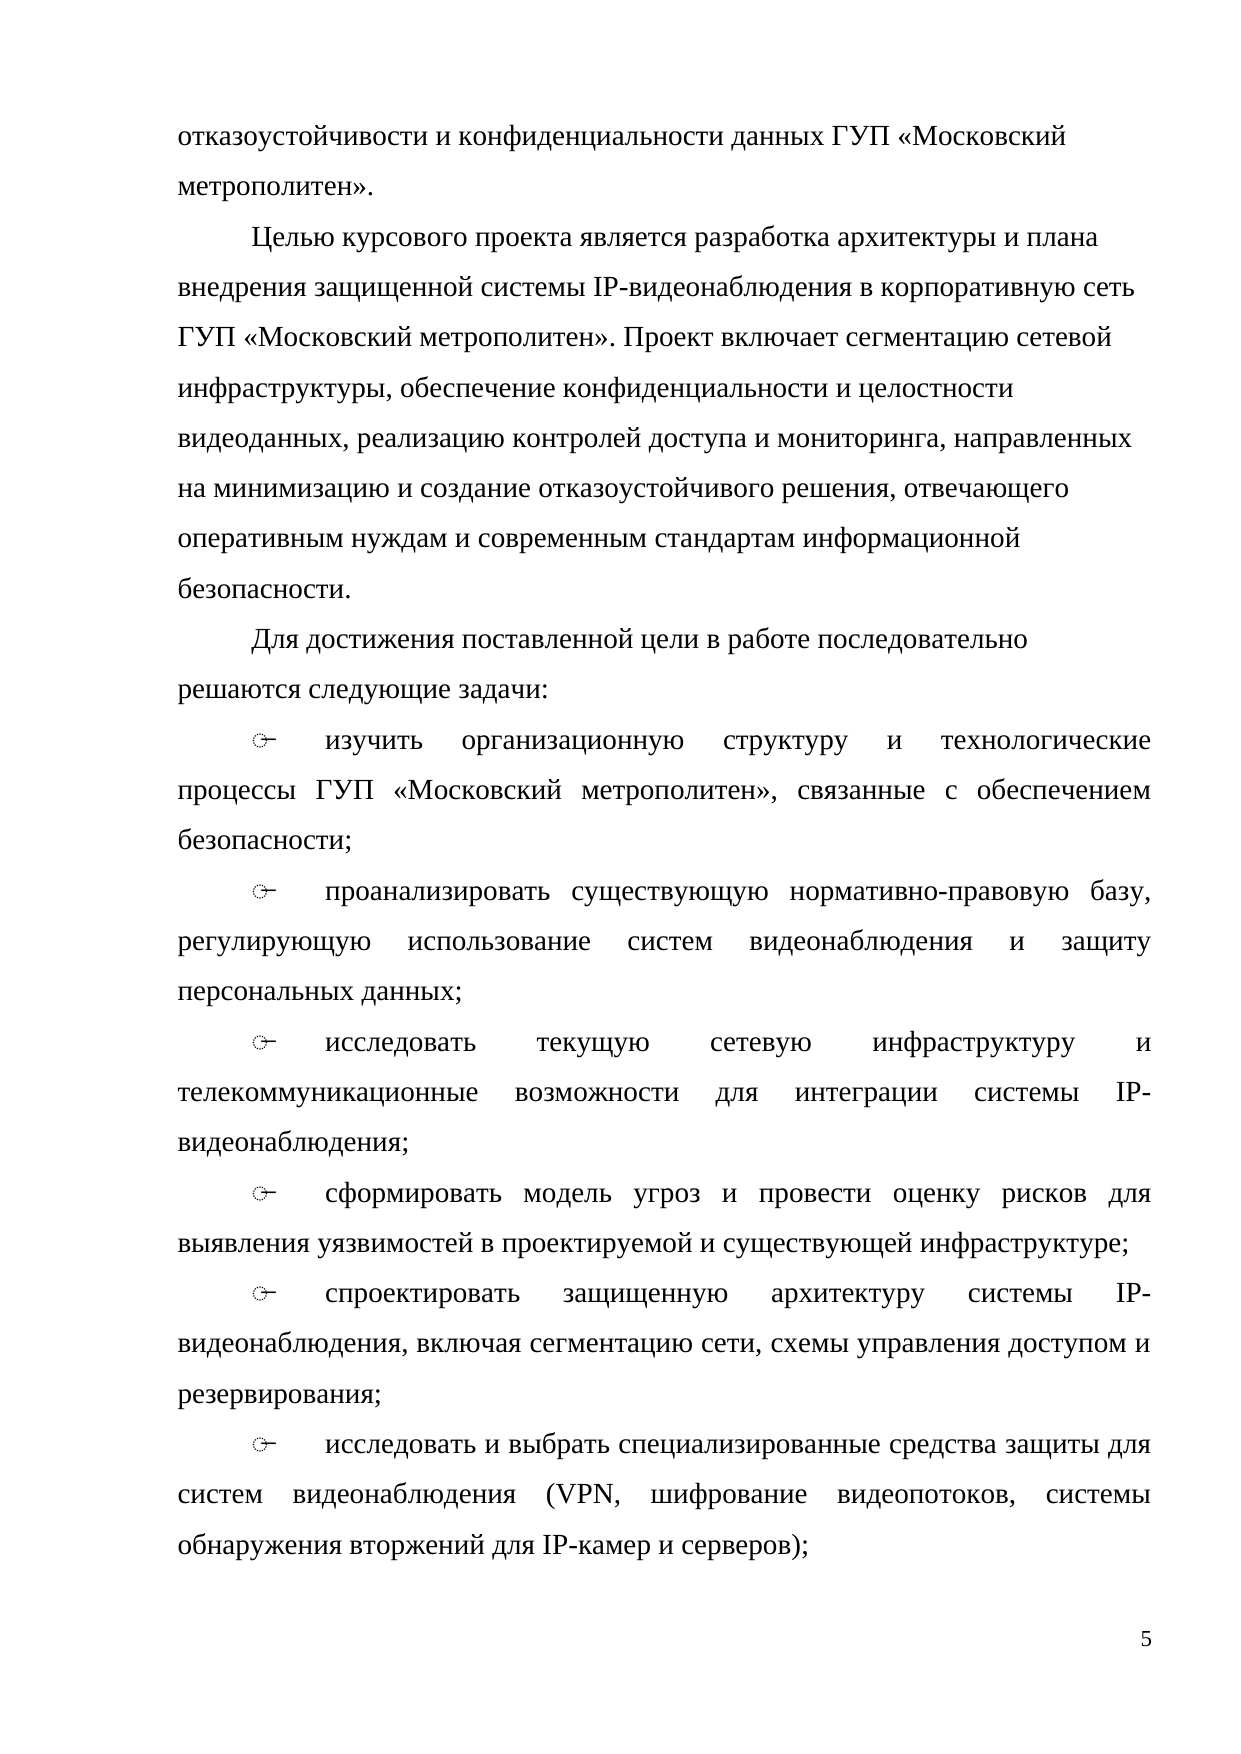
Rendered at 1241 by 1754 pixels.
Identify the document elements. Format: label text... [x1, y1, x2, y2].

list спроектировать защищенную архитектуру системы IP-видеонаблюдения, включая сегментацию сети, схемы управления доступом и резервирования; [177, 1275, 1152, 1409]
list сформировать модель угроз и провести оценку рисков для выявления уязвимостей в проектируемой и существующей инфраструктуре; [177, 1175, 1152, 1258]
list исследовать и выбрать специализированные средства защиты для систем видеонаблюдения (VPN, шифрование видеопотоков, системы обнаружения вторжений для IP-камер и серверов); [177, 1426, 1152, 1560]
text Для достижения поставленной цели в работе последовательно решаются следующие задачи: [177, 621, 1152, 705]
list проанализировать существующую нормативно-правовую базу, регулирующую использование систем видеонаблюдения и защиту персональных данных; [177, 873, 1152, 1007]
list исследовать текущую сетевую инфраструктуру и телекоммуникационные возможности для интеграции системы IP-видеонаблюдения; [177, 1024, 1152, 1158]
text Целью курсового проекта является разработка архитектуры и плана внедрения защищенной системы IP-видеонаблюдения в корпоративную сеть ГУП «Московский метрополитен». Проект включает сегментацию сетевой инфраструктуры, обеспечение конфиденциальности и целостности видеоданных, реализацию контролей доступа и мониторинга, направленных на минимизацию и создание отказоустойчивого решения, отвечающего оперативным нуждам и современным стандартам информационной безопасности. [177, 219, 1152, 604]
list изучить организационную структуру и технологические процессы ГУП «Московский метрополитен», связанные с обеспечением безопасности; [177, 722, 1152, 856]
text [177, 118, 1152, 202]
